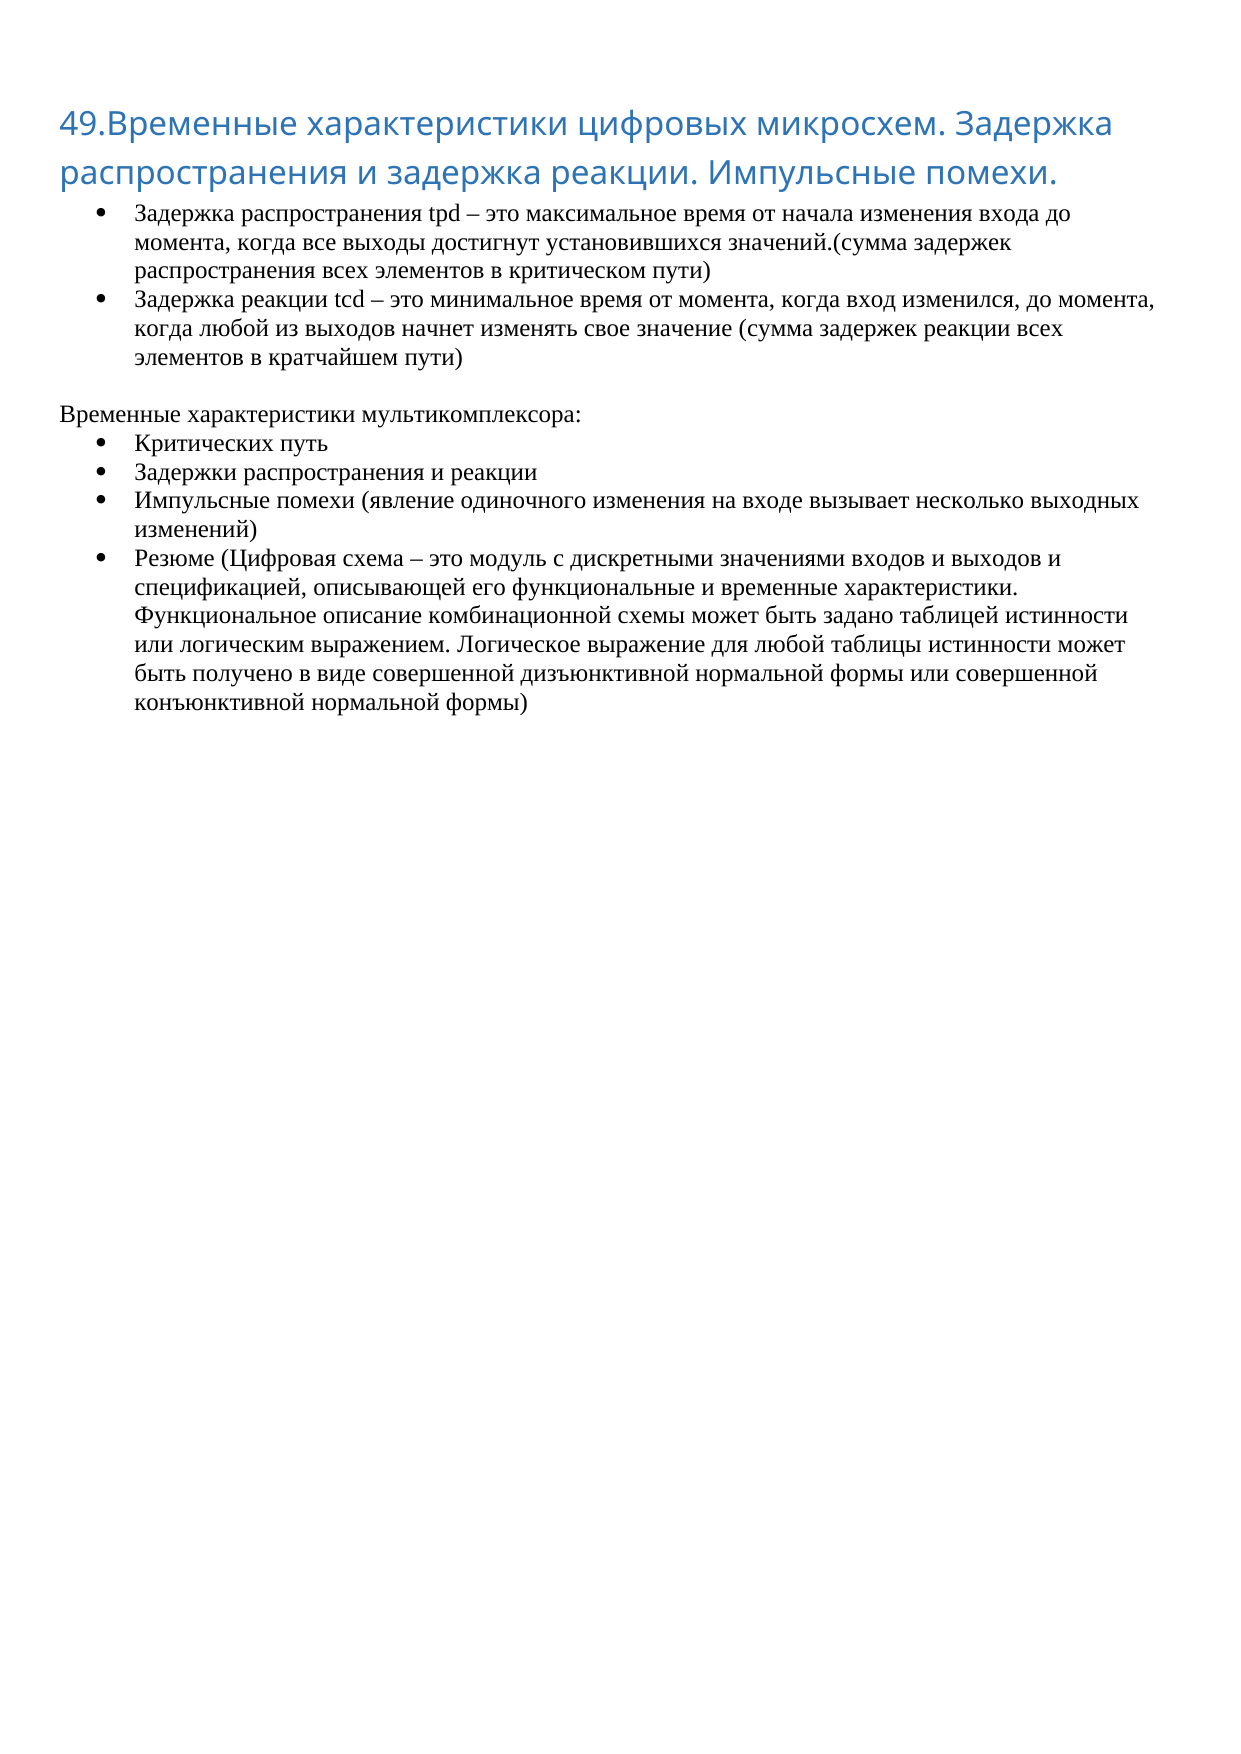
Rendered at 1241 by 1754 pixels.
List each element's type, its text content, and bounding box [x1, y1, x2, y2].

list Резюме (Цифровая схема – это модуль с дискретными значениями входов и выходов и спецификацией, описывающей его функциональные и временные характеристики. Функциональное описание комбинационной схемы может быть задано таблицей истинности или логическим выражением. Логическое выражение для любой таблицы истинности может быть получено в виде совершенной дизъюнктивной нормальной формы или совершенной конъюнктивной нормальной формы) [97, 543, 1165, 715]
subtitle 49.Временные характеристики цифровых микросхем. Задержка распространения и задержка реакции. Импульсные помехи. [59, 100, 1165, 194]
text Временные характеристики мультикомплексора: [59, 399, 1165, 428]
list Задержки распространения и реакции [97, 457, 1165, 485]
list Критических путь [97, 428, 1165, 457]
list Задержка распространения tpd – это максимальное время от начала изменения входа до момента, когда все выходы достигнут установившихся значений.(сумма задержек распространения всех элементов в критическом пути) [97, 198, 1165, 284]
list Импульсные помехи (явление одиночного изменения на входе вызывает несколько выходных изменений) [97, 485, 1165, 543]
list Задержка реакции tcd – это минимальное время от момента, когда вход изменился, до момента, когда любой из выходов начнет изменять свое значение (сумма задержек реакции всех элементов в кратчайшем пути) [97, 284, 1165, 370]
